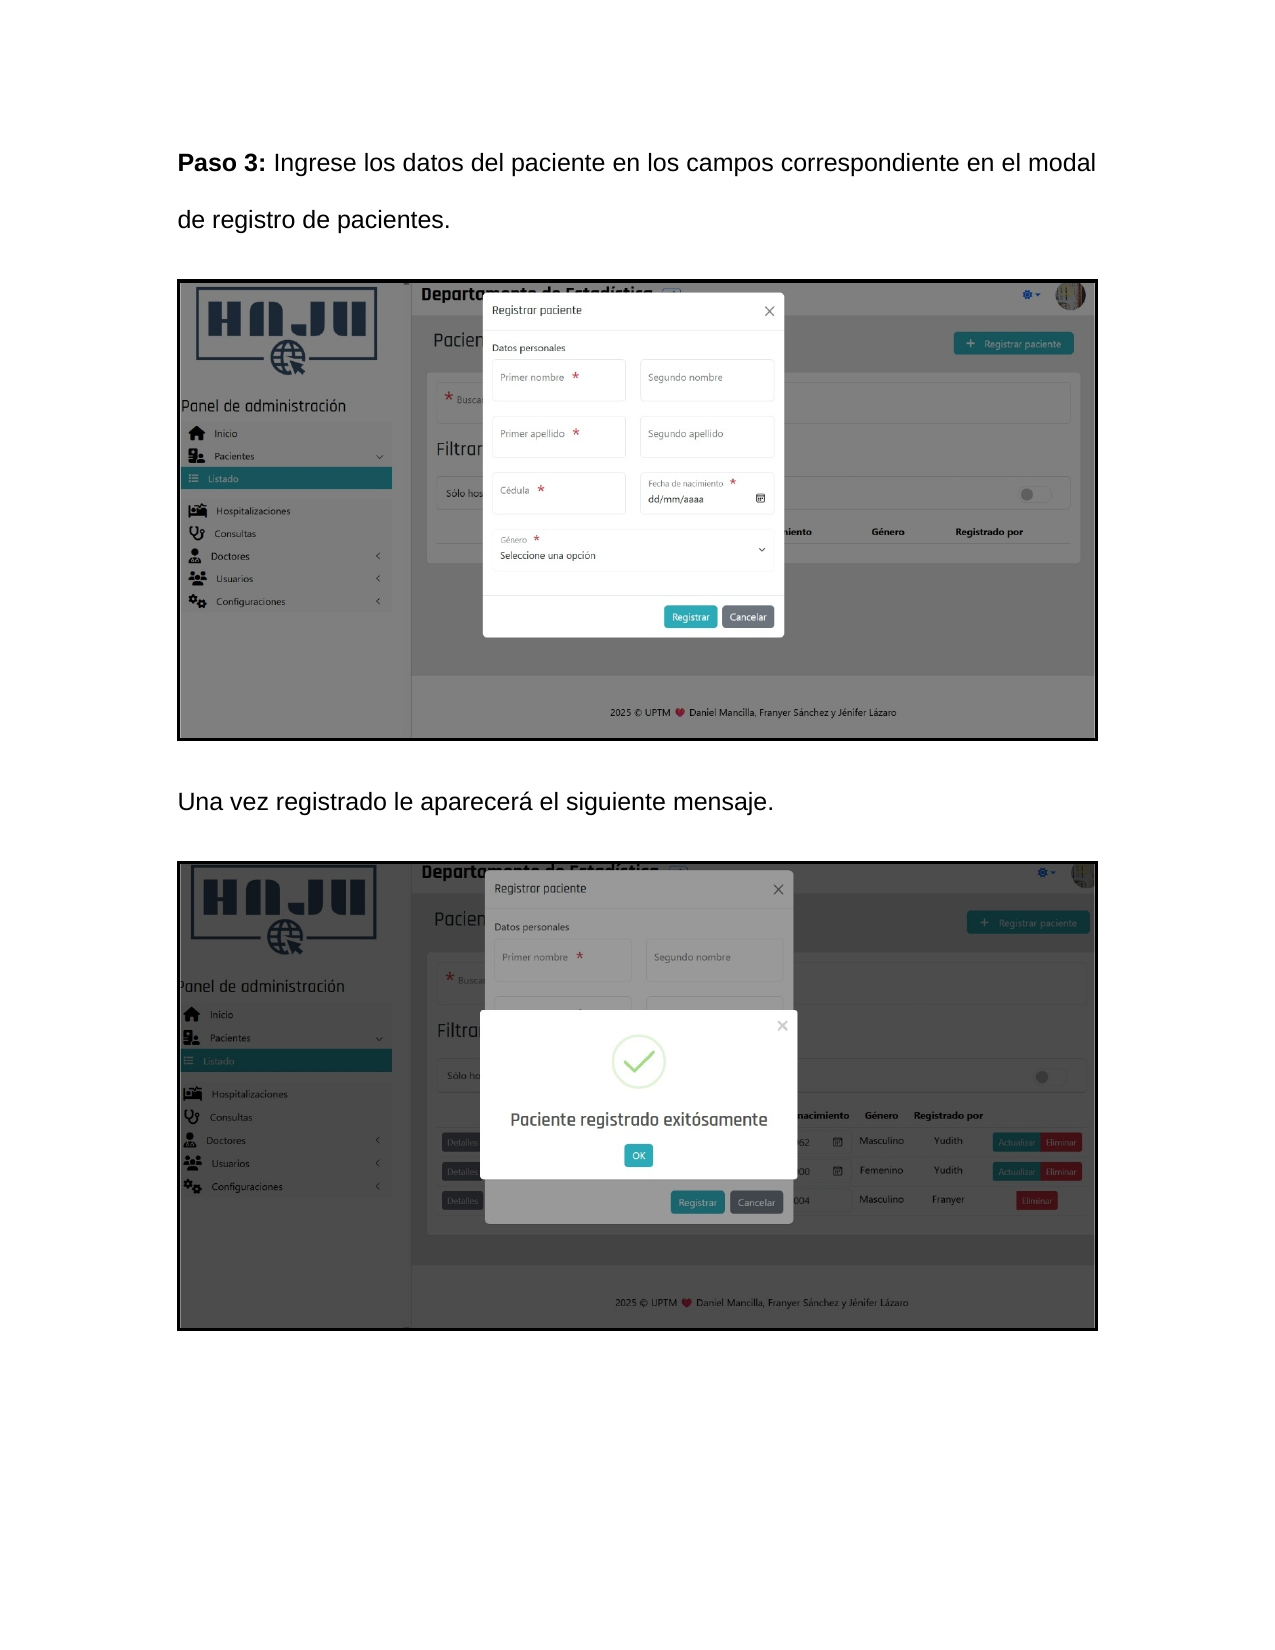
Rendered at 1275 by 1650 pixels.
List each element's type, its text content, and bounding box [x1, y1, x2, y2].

picture [180, 864, 1095, 1328]
picture [180, 283, 1095, 738]
text Paso 3: Ingrese los datos del paciente en los campos correspondiente en el modal de registro de pacientes. [177, 148, 1098, 234]
text Una vez registrado le aparecerá el siguiente mensaje. [177, 787, 1098, 815]
